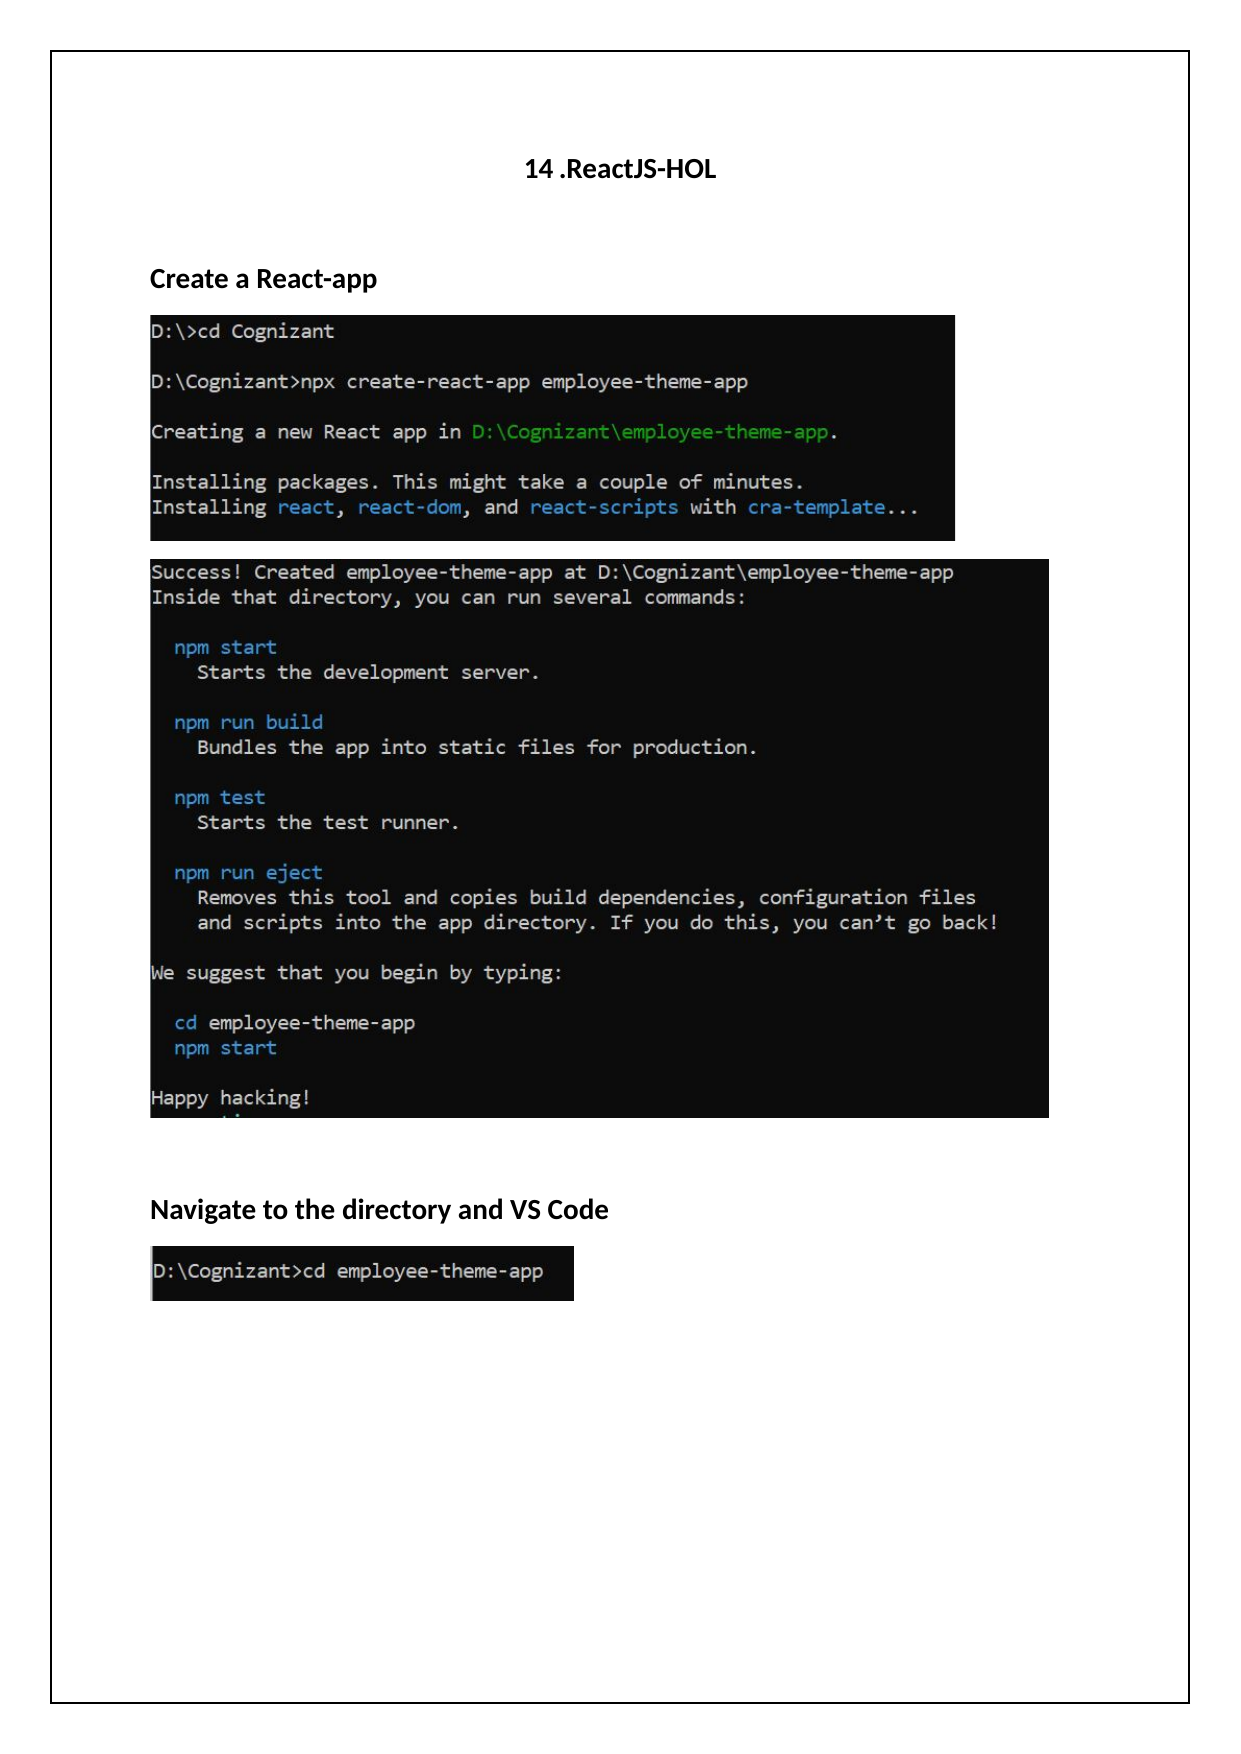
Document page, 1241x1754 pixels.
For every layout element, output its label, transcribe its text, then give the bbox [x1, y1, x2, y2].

text Navigate to the directory and VS Code [150, 1191, 1090, 1227]
picture [150, 1246, 574, 1301]
text Create a React-app [150, 260, 1090, 296]
picture [150, 315, 956, 541]
picture [150, 559, 1049, 1118]
text 14 .ReactJS-HOL [150, 150, 1090, 186]
